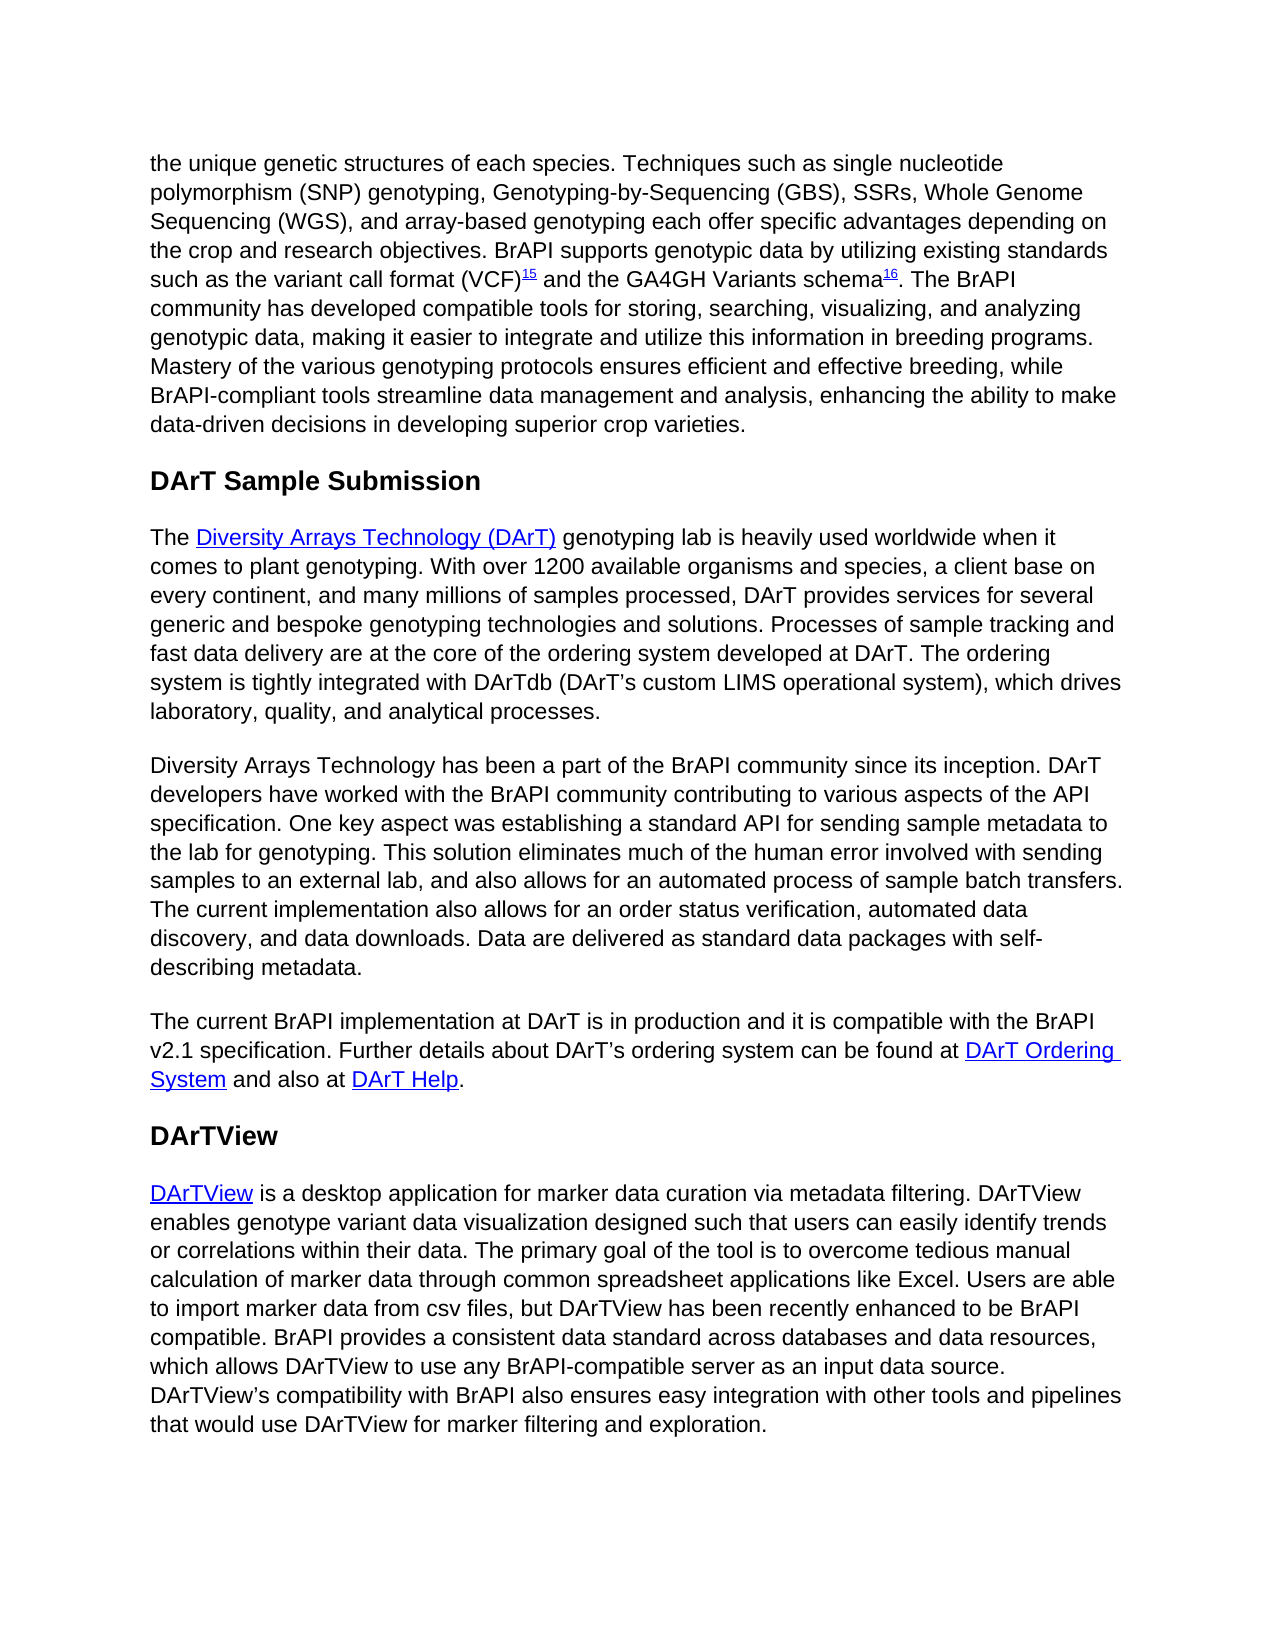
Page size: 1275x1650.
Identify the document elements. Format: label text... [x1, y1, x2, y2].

text DArTView is a desktop application for marker data curation via metadata filtering. DArTView enables genotype variant data visualization designed such that users can easily identify trends or correlations within their data. The primary goal of the tool is to overcome tedious manual calculation of marker data through common spreadsheet applications like Excel. Users are able to import marker data from csv files, but DArTView has been recently enhanced to be BrAPI compatible. BrAPI provides a consistent data standard across databases and data resources, which allows DArTView to use any BrAPI-compatible server as an input data source. DArTView’s compatibility with BrAPI also ensures easy integration with other tools and pipelines that would use DArTView for marker filtering and exploration. [150, 1179, 1125, 1438]
subtitle DArT Sample Submission [150, 464, 1125, 496]
text Diversity Arrays Technology has been a part of the BrAPI community since its inception. DArT developers have worked with the BrAPI community contributing to various aspects of the API specification. One key aspect was establishing a standard API for sending sample metadata to the lab for genotyping. This solution eliminates much of the human error involved with sending samples to an external lab, and also allows for an automated process of sample batch transfers. The current implementation also allows for an order status verification, automated data discovery, and data downloads. Data are delivered as standard data packages with self-describing metadata. [150, 752, 1125, 981]
subtitle DArTView [150, 1120, 1125, 1151]
text The current BrAPI implementation at DArT is in production and it is compatible with the BrAPI v2.1 specification. Further details about DArT’s ordering system can be found at DArT Ordering System and also at DArT Help. [150, 1008, 1125, 1093]
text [150, 150, 1125, 437]
text The Diversity Arrays Technology (DArT) genotyping lab is heavily used worldwide when it comes to plant genotyping. With over 1200 available organisms and species, a client base on every continent, and many millions of samples processed, DArT provides services for several generic and bespoke genotyping technologies and solutions. Processes of sample tracking and fast data delivery are at the core of the ordering system developed at DArT. The ordering system is tightly integrated with DArTdb (DArT’s custom LIMS operational system), which drives laboratory, quality, and analytical processes. [150, 524, 1125, 724]
